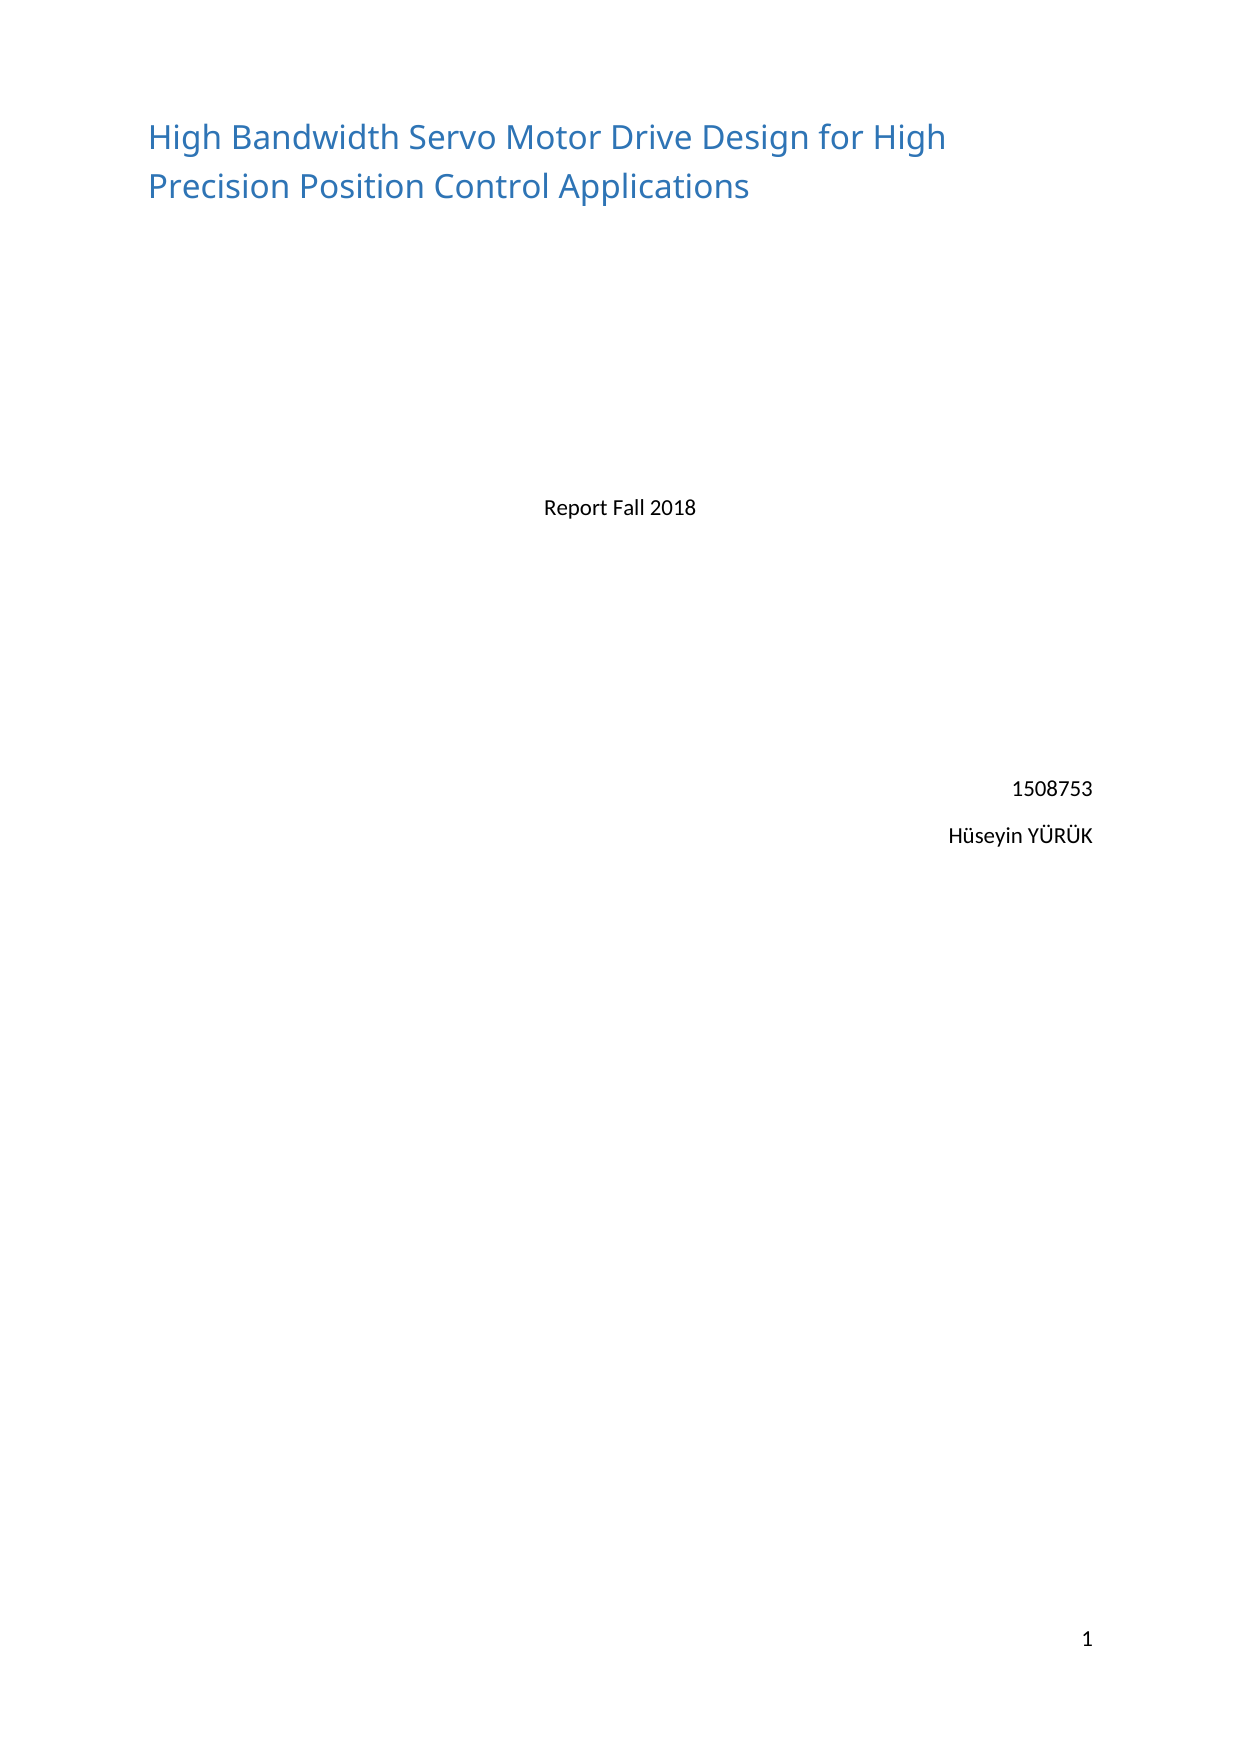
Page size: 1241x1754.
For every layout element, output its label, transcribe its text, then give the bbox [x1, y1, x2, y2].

text 1508753 [148, 774, 1093, 802]
text Hüseyin YÜRÜK [148, 821, 1093, 849]
subtitle High Bandwidth Servo Motor Drive Design for High Precision Position Control Applications [148, 114, 1093, 208]
text Report Fall 2018 [148, 493, 1093, 521]
